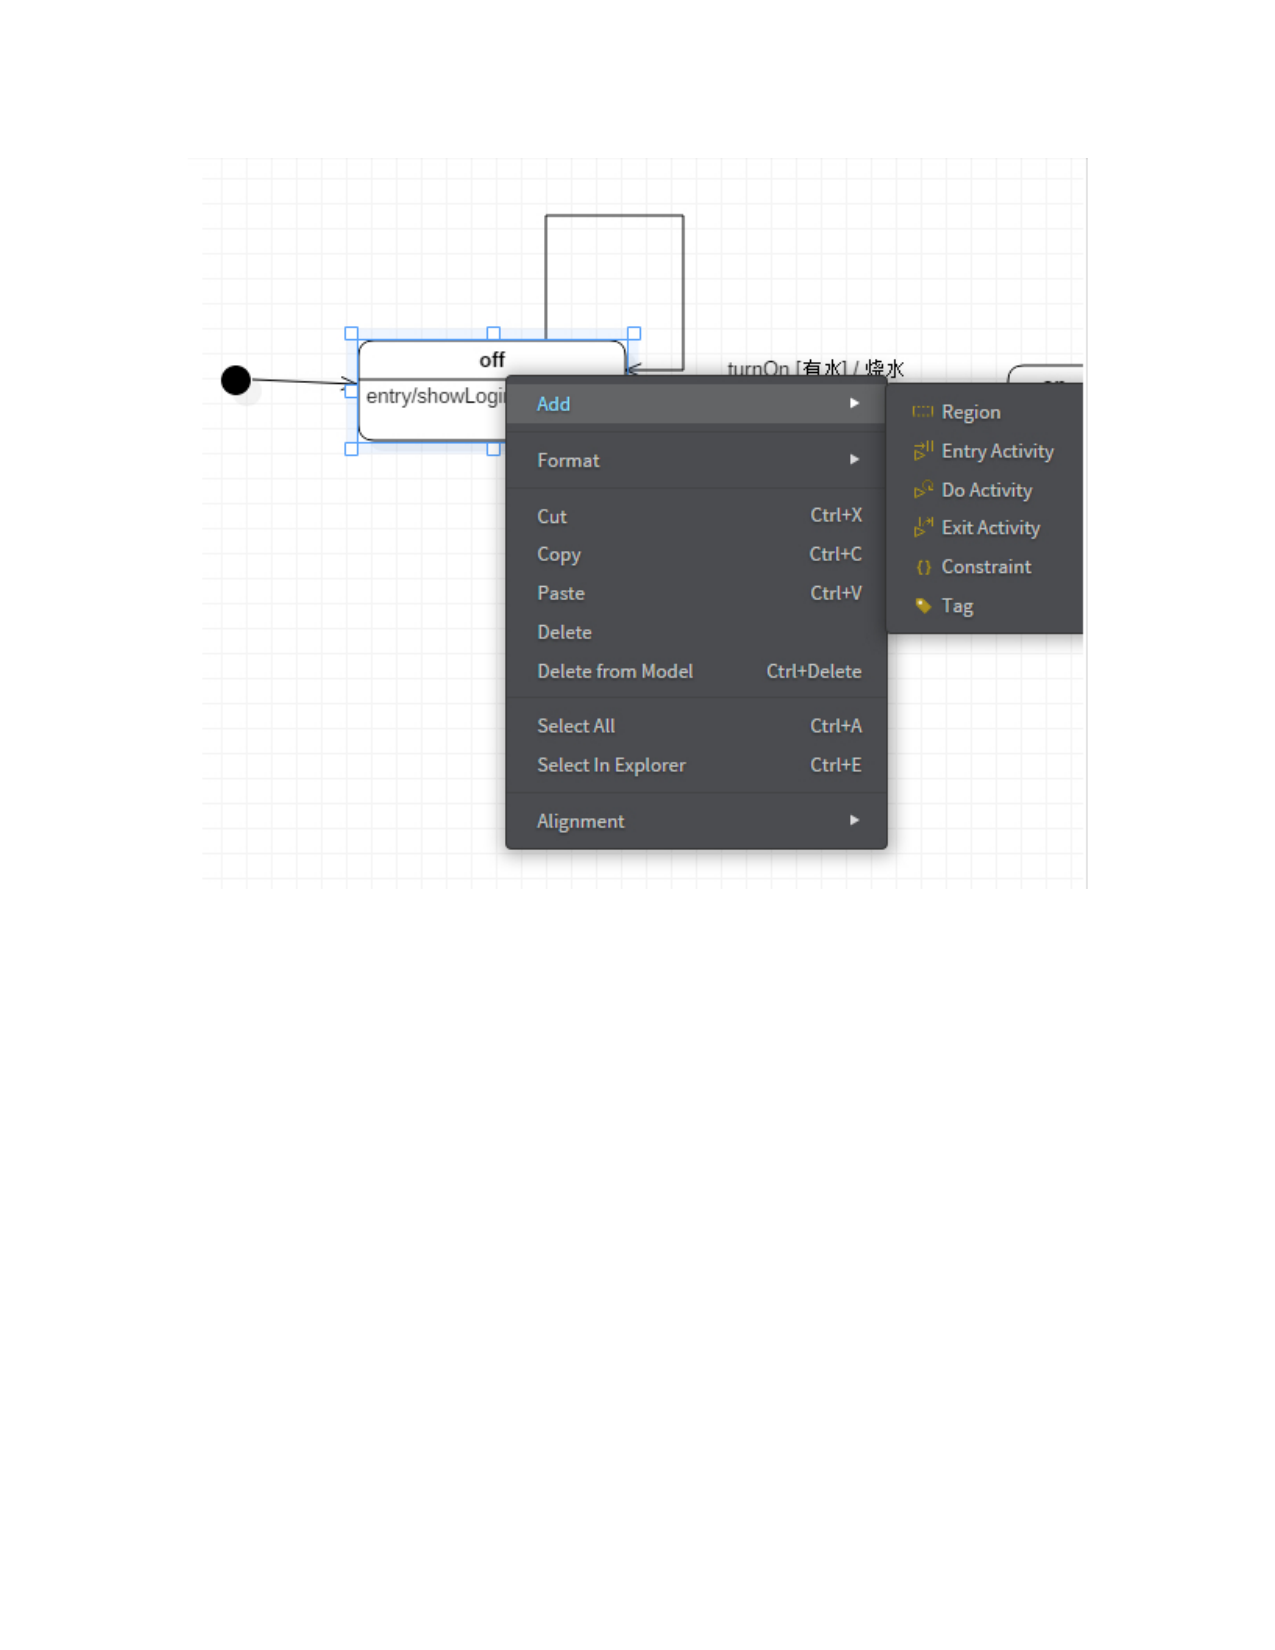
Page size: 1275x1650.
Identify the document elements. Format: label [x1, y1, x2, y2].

picture [187, 158, 1088, 889]
